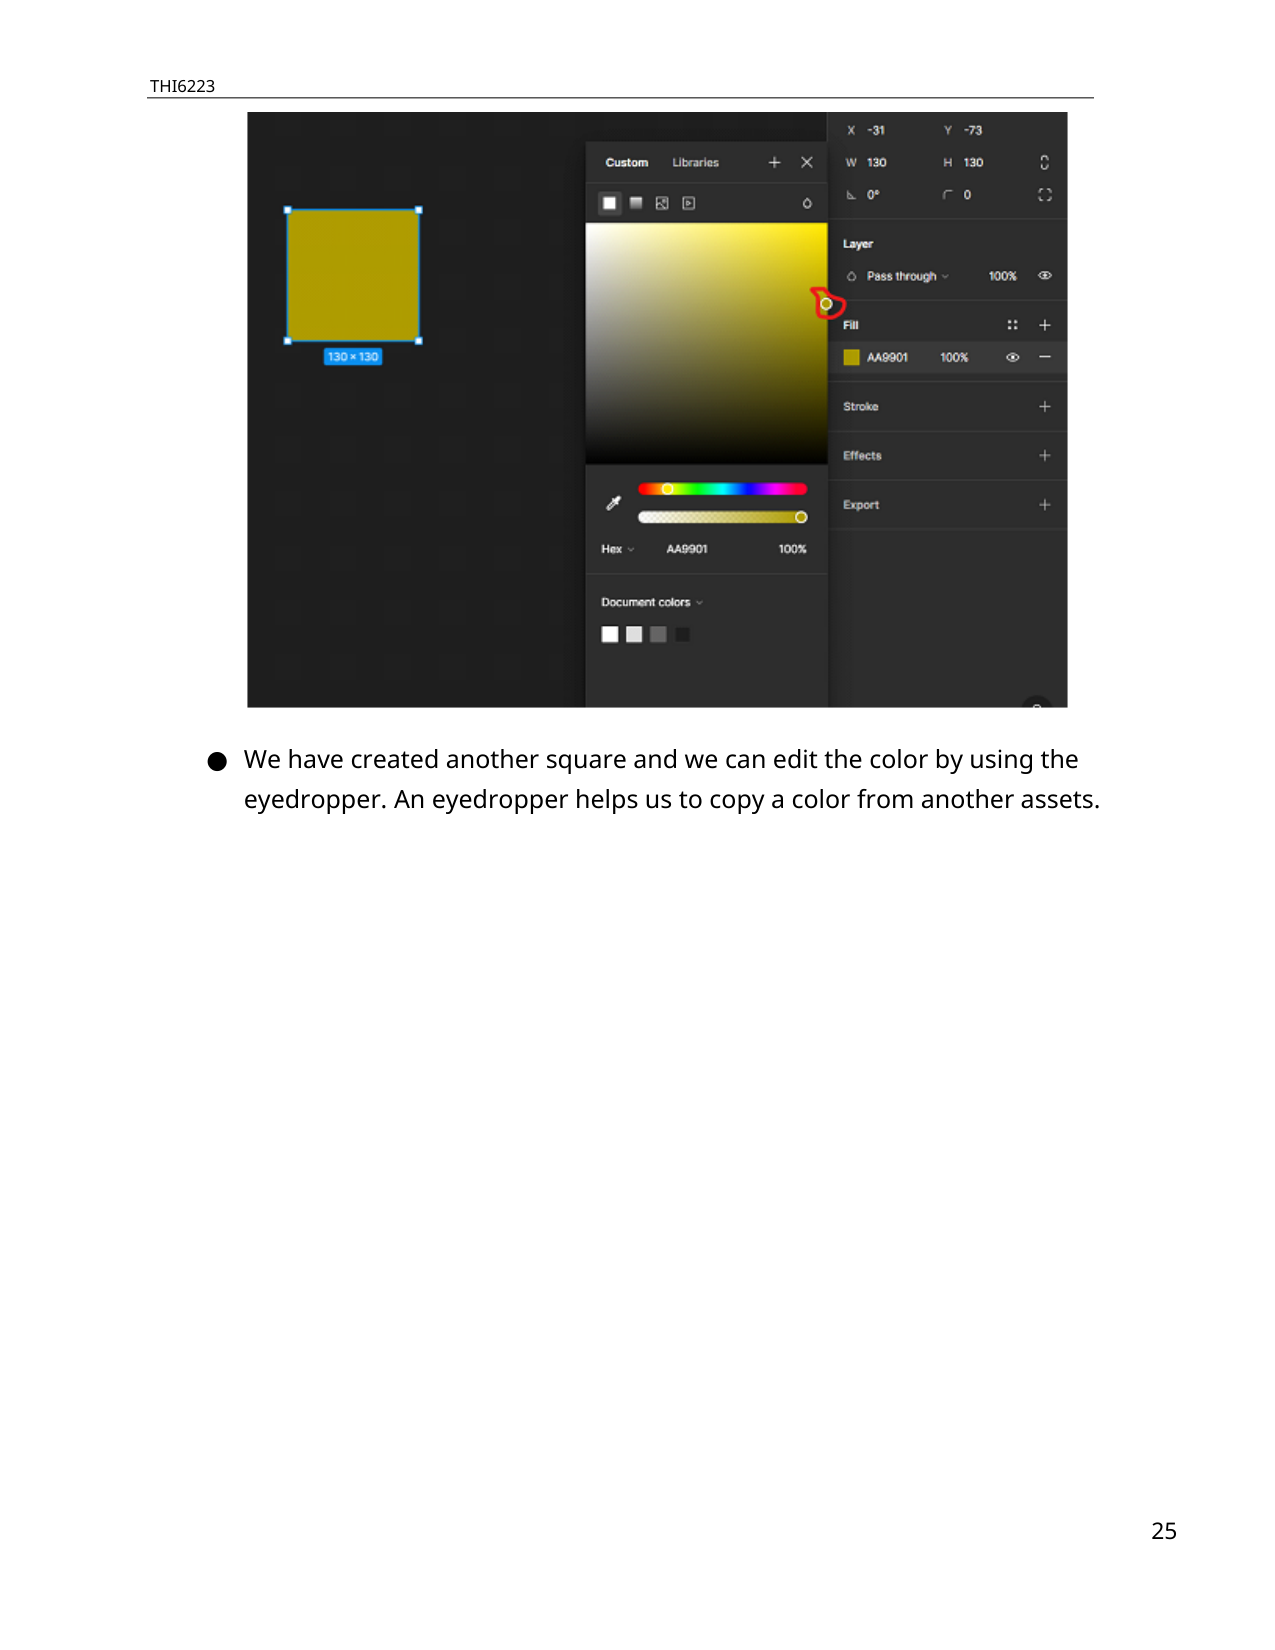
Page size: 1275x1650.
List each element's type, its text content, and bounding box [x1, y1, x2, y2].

picture [243, 112, 1071, 711]
list We have created another square and we can edit the color by using the eyedropper. An eyedropper helps us to copy a color from another assets. [206, 742, 1177, 815]
